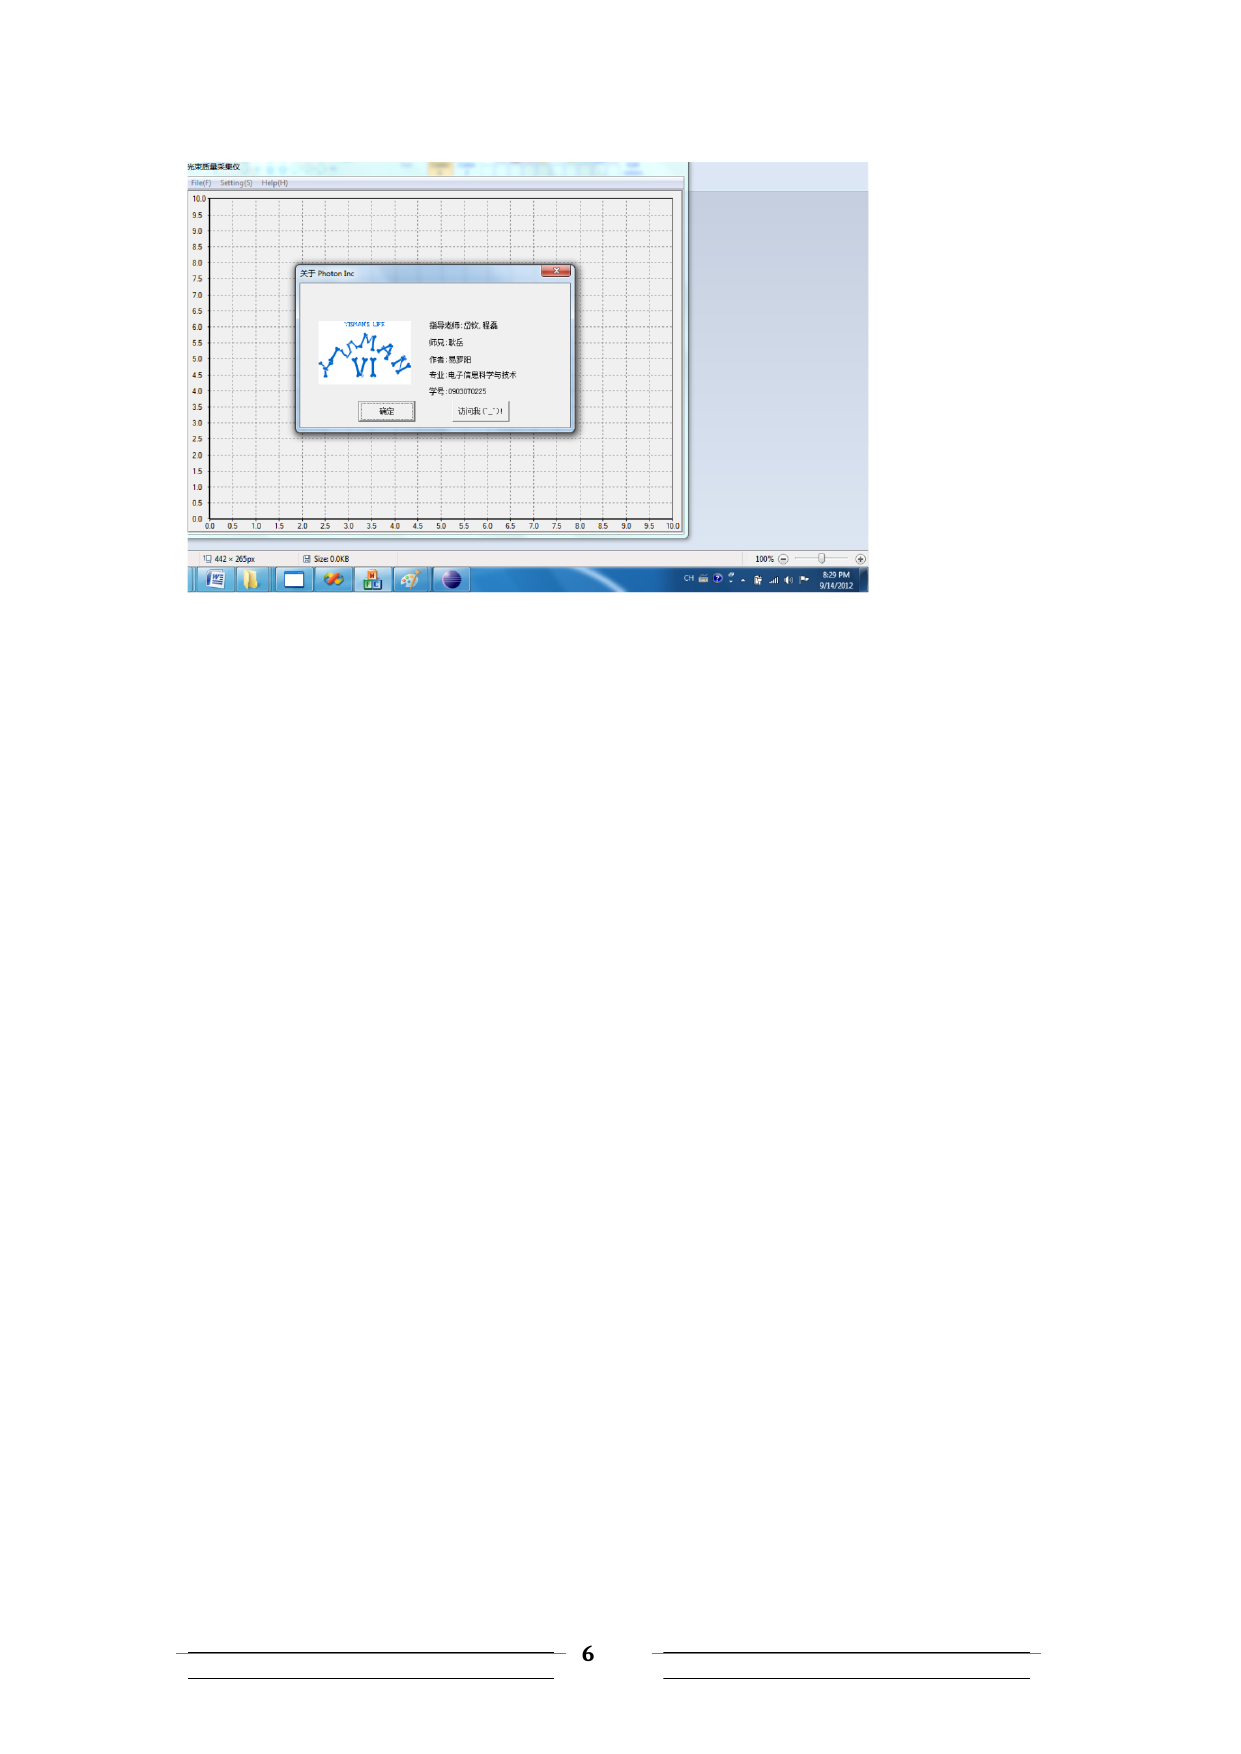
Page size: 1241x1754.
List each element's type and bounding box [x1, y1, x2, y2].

picture [187, 162, 1053, 649]
